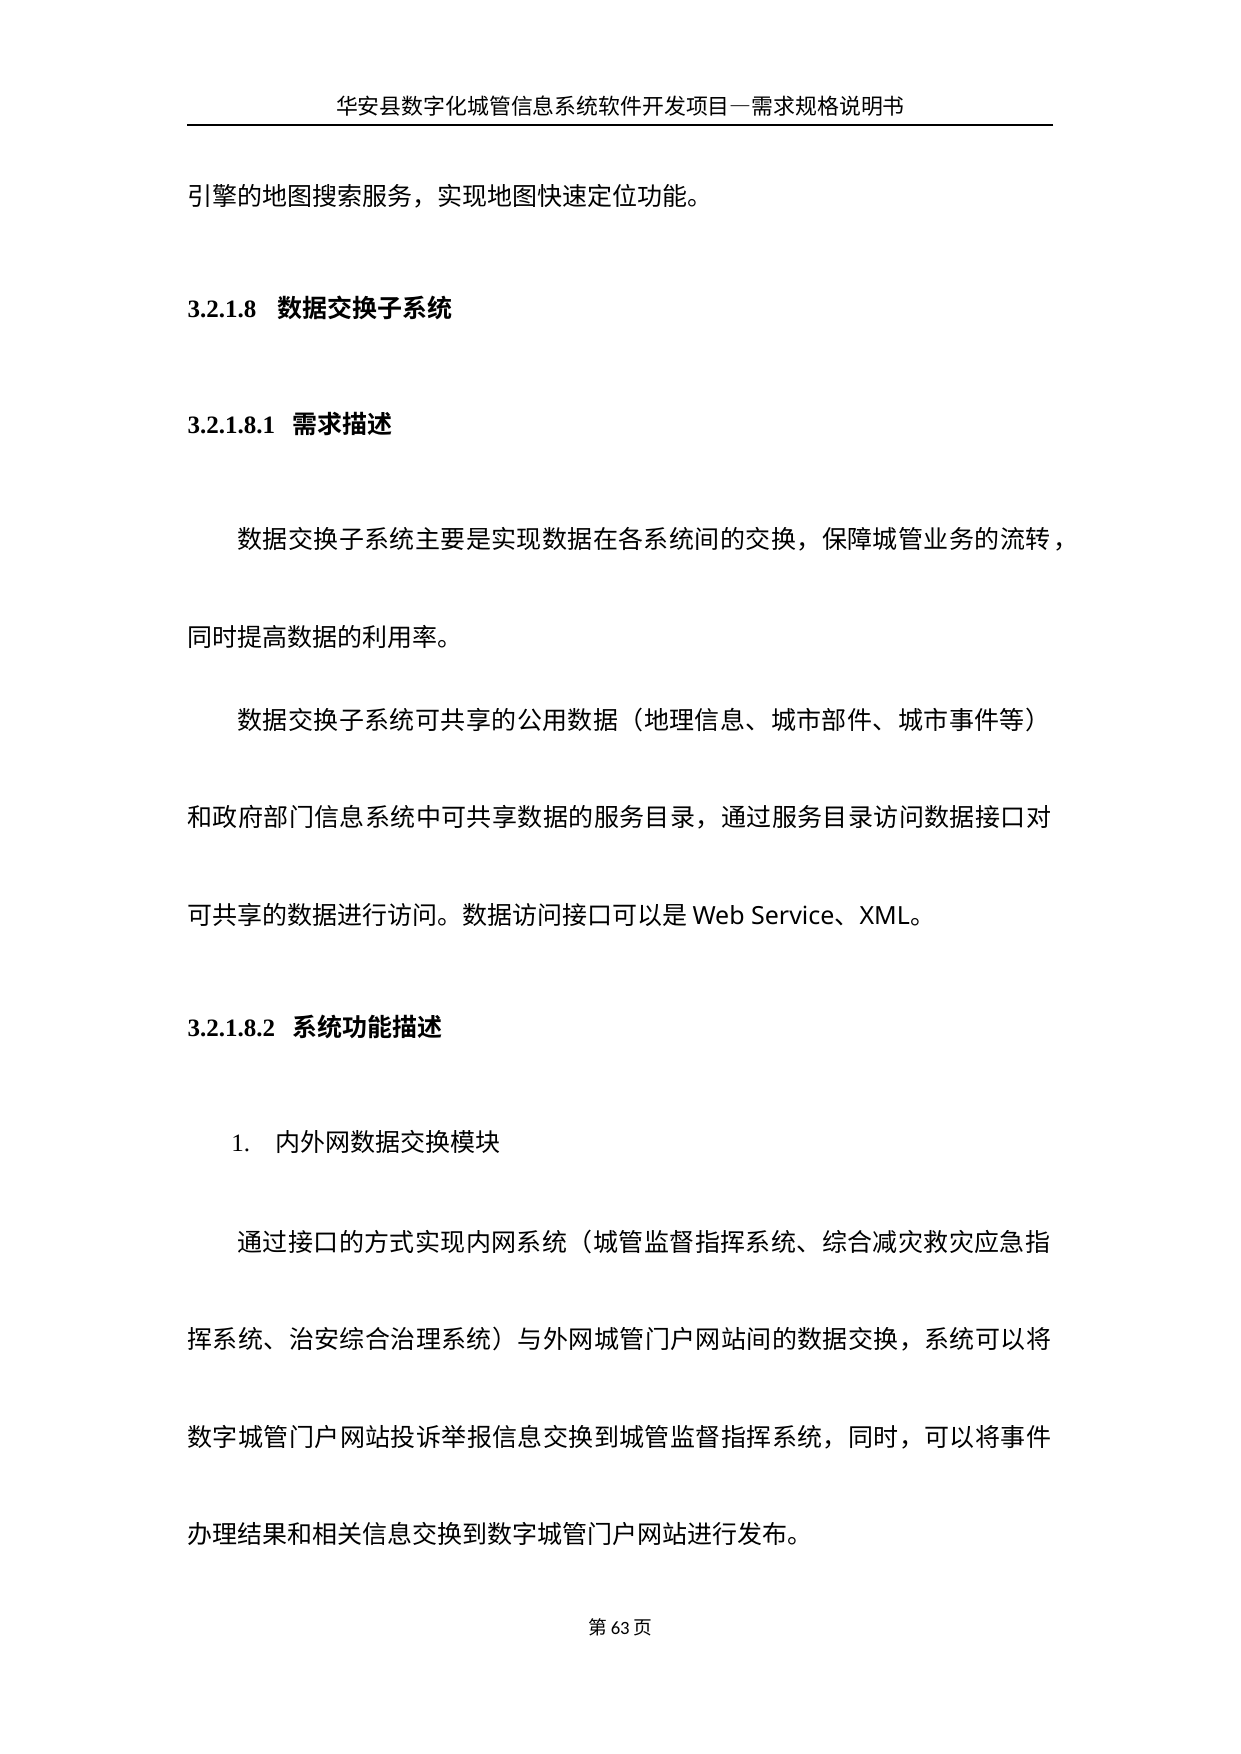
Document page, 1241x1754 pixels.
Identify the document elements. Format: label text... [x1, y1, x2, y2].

text 数据交换子系统主要是实现数据在各系统间的交换，保障城管业务的流转，同时提高数据的利用率。 [187, 505, 1053, 668]
list 内外网数据交换模块 [231, 1108, 1053, 1173]
subtitle 系统功能描述 [187, 993, 1053, 1058]
subtitle 需求描述 [187, 390, 1053, 455]
text 通过接口的方式实现内网系统（城管监督指挥系统、综合减灾救灾应急指挥系统、治安综合治理系统）与外网城管门户网站间的数据交换，系统可以将数字城管门户网站投诉举报信息交换到城管监督指挥系统，同时，可以将事件办理结果和相关信息交换到数字城管门户网站进行发布。 [187, 1208, 1053, 1565]
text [187, 162, 1053, 227]
subtitle 数据交换子系统 [187, 274, 1053, 339]
text 数据交换子系统可共享的公用数据（地理信息、城市部件、城市事件等）和政府部门信息系统中可共享数据的服务目录，通过服务目录访问数据接口对可共享的数据进行访问。数据访问接口可以是Web Service、XML。 [187, 686, 1053, 946]
